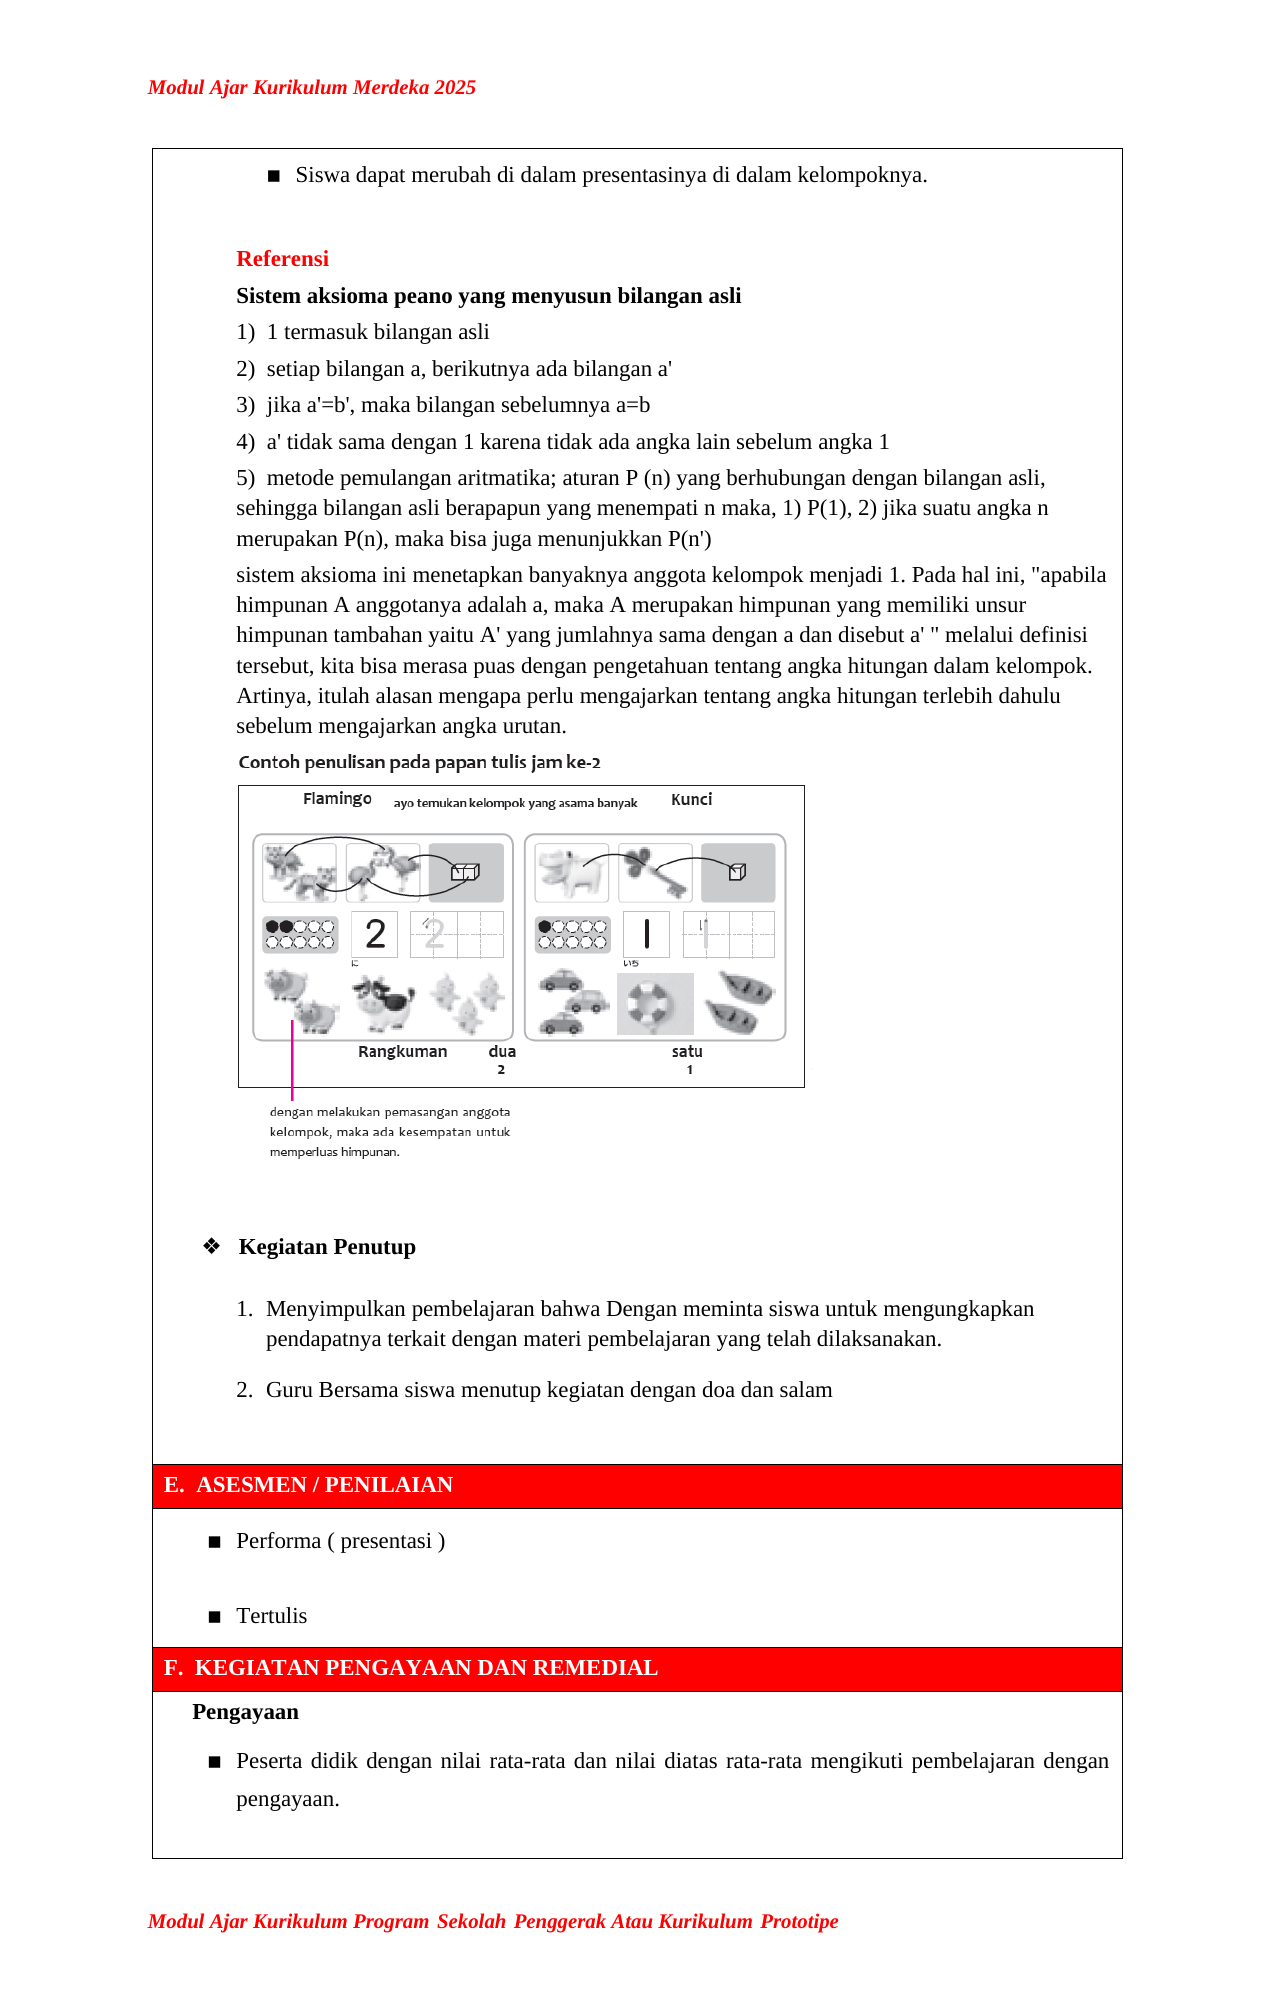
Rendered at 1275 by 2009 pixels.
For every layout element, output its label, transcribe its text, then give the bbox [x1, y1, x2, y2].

picture [236, 748, 812, 1174]
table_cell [153, 149, 1122, 1464]
table_cell Performa ( presentasi ) Tertulis [153, 1509, 1122, 1647]
table_cell E. ASESMEN / PENILAIAN [153, 1465, 1122, 1508]
table_cell F. KEGIATAN PENGAYAAN DAN REMEDIAL [153, 1648, 1122, 1691]
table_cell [153, 1692, 1122, 1858]
